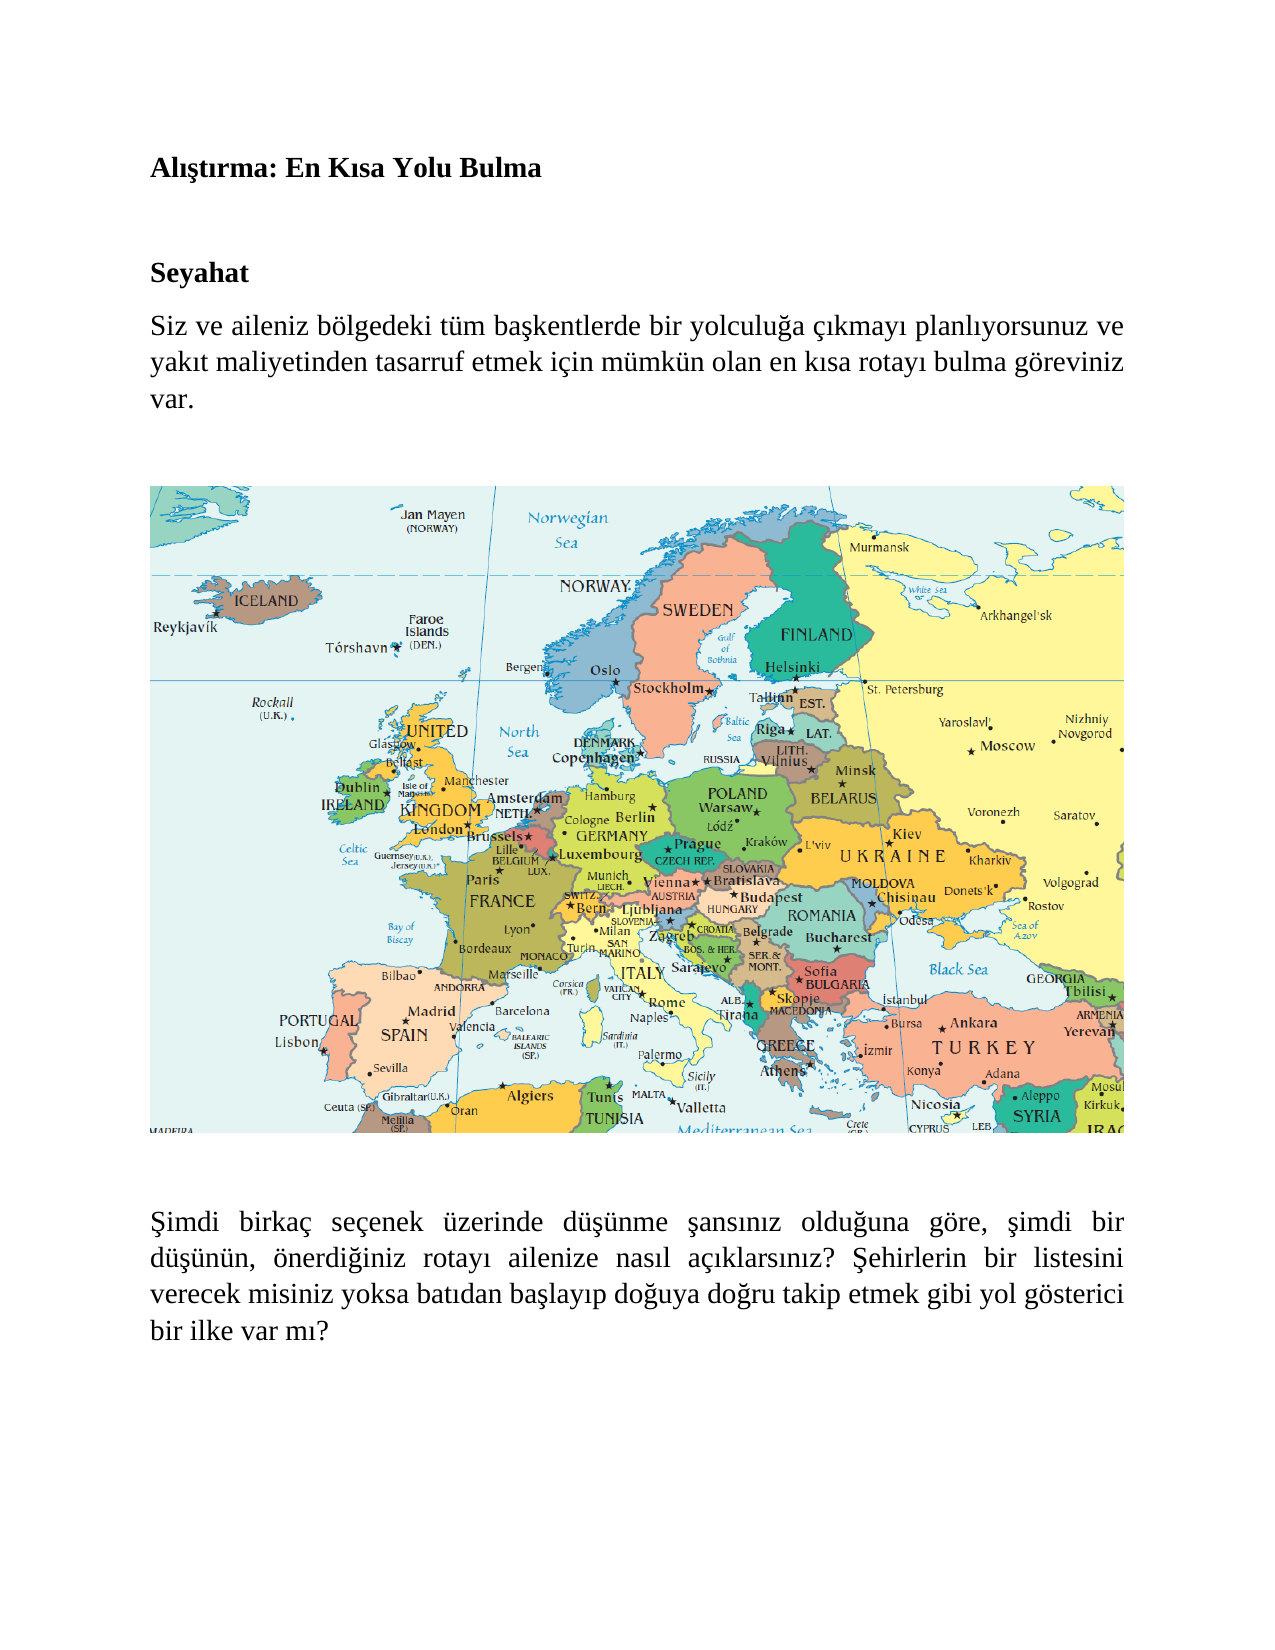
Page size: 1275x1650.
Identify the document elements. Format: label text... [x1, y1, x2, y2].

text Siz ve aileniz bölgedeki tüm başkentlerde bir yolculuğa çıkmayı planlıyorsunuz ve yakıt maliyetinden tasarruf etmek için mümkün olan en kısa rotayı bulma göreviniz var. [150, 308, 1125, 414]
text Şimdi birkaç seçenek üzerinde düşünme şansınız olduğuna göre, şimdi bir düşünün, önerdiğiniz rotayı ailenize nasıl açıklarsınız? Şehirlerin bir listesini verecek misiniz yoksa batıdan başlayıp doğuya doğru takip etmek gibi yol gösterici bir ilke var mı? [150, 1204, 1125, 1346]
picture [150, 486, 1124, 1133]
text Seyahat [150, 256, 1125, 289]
text Alıştırma: En Kısa Yolu Bulma [150, 150, 1125, 183]
